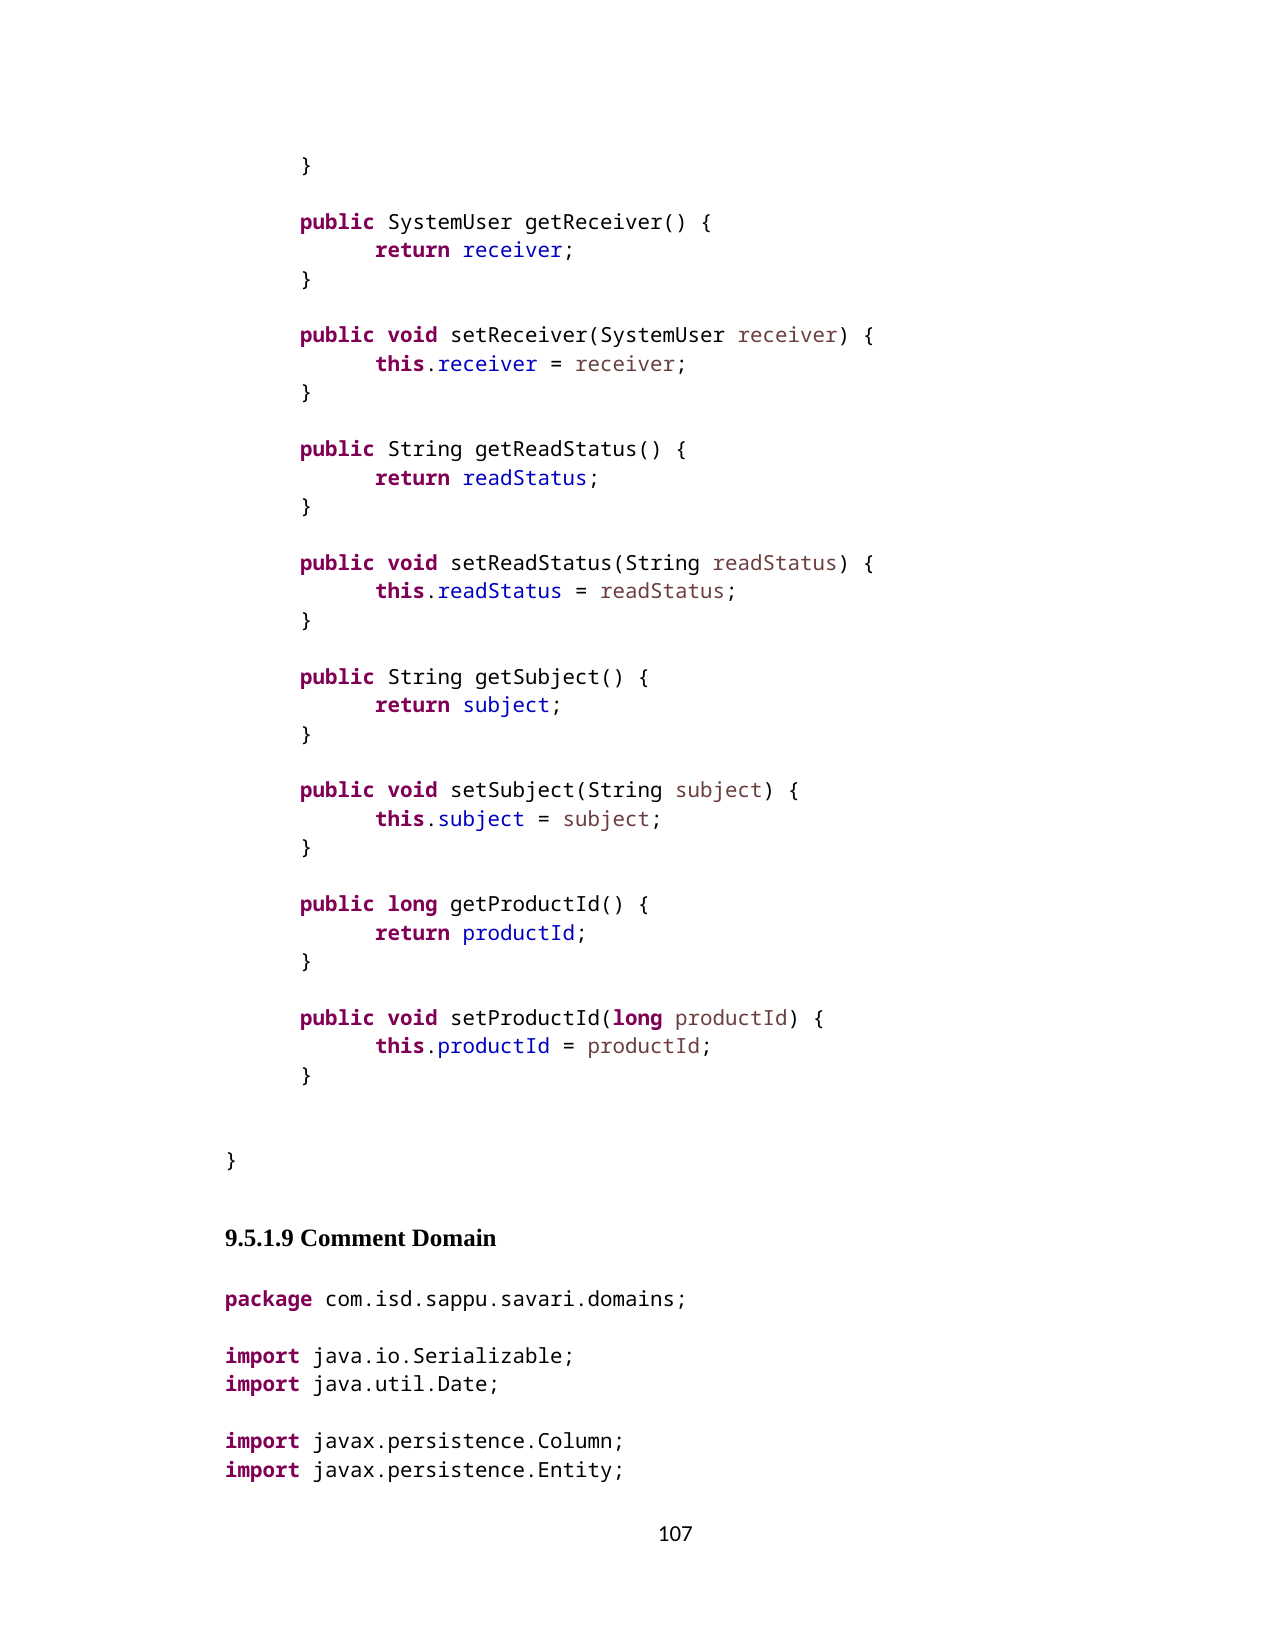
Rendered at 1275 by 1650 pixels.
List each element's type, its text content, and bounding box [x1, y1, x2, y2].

text import java.io.Serializable; [225, 1341, 1125, 1369]
text return receiver; [225, 235, 1125, 264]
text public void setProductId(long productId) { [225, 1003, 1125, 1032]
text import java.util.Date; [225, 1369, 1125, 1398]
text this.productId = productId; [225, 1032, 1125, 1060]
text package com.isd.sappu.savari.domains; [225, 1284, 1125, 1312]
text this.receiver = receiver; [225, 349, 1125, 377]
text public void setReadStatus(String readStatus) { [225, 548, 1125, 577]
text } [225, 946, 1125, 975]
text public String getReadStatus() { [225, 434, 1125, 463]
text } [225, 719, 1125, 747]
text import javax.persistence.Column; [225, 1426, 1125, 1455]
text this.readStatus = readStatus; [225, 577, 1125, 605]
text return readStatus; [225, 463, 1125, 491]
text } [225, 264, 1125, 292]
text public void setReceiver(SystemUser receiver) { [225, 321, 1125, 349]
text } [225, 491, 1125, 520]
text } [225, 377, 1125, 406]
text return productId; [225, 918, 1125, 946]
text } [225, 1145, 1125, 1173]
text public long getProductId() { [225, 889, 1125, 918]
text public void setSubject(String subject) { [225, 776, 1125, 804]
text public String getSubject() { [225, 662, 1125, 690]
text public SystemUser getReceiver() { [225, 207, 1125, 235]
text } [225, 832, 1125, 861]
text return subject; [225, 690, 1125, 719]
text } [225, 150, 1125, 178]
text this.subject = subject; [225, 804, 1125, 832]
text } [225, 1060, 1125, 1088]
text } [225, 605, 1125, 633]
subtitle 9.5.1.9 Comment Domain [225, 1223, 1125, 1251]
text import javax.persistence.Entity; [225, 1455, 1125, 1483]
